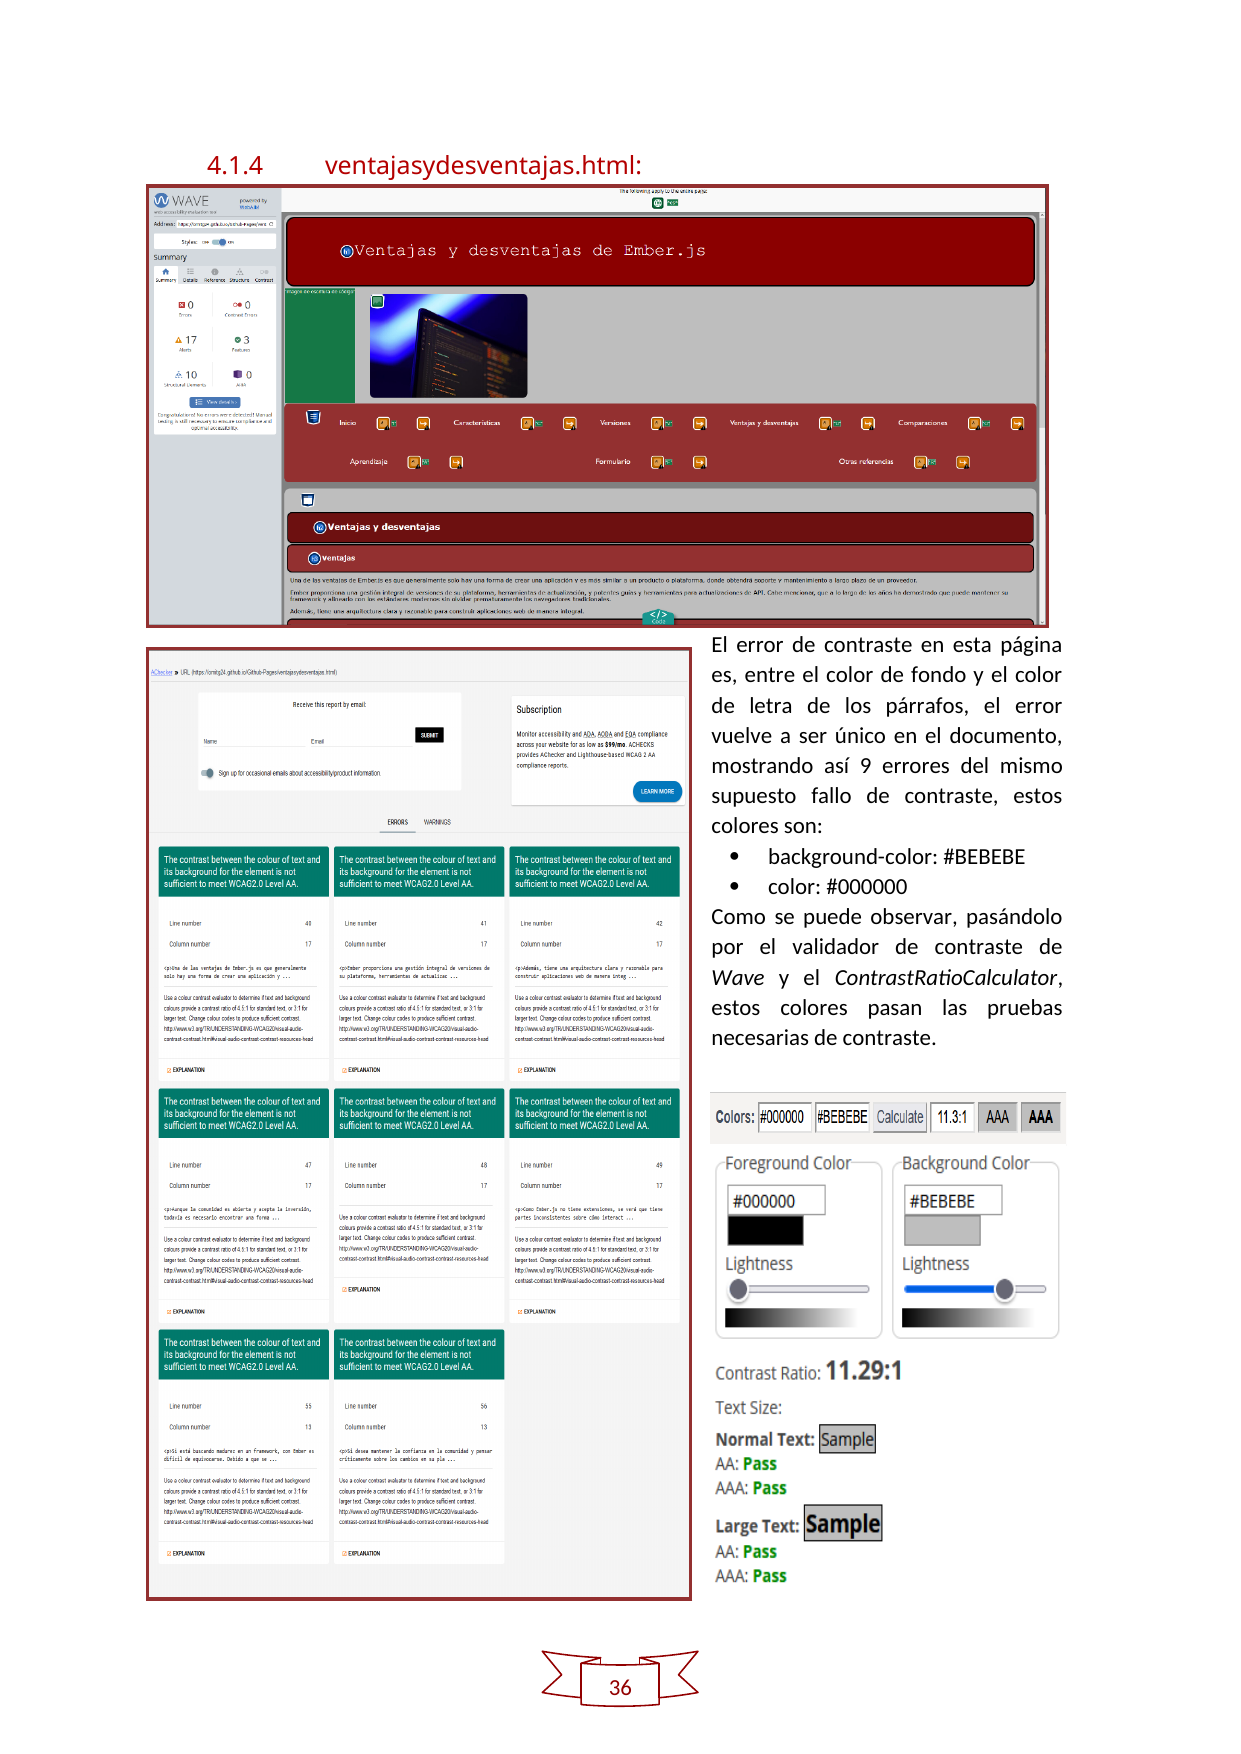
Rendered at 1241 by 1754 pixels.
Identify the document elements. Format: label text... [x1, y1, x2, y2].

list color: #000000 [730, 872, 1063, 900]
picture [710, 1092, 1067, 1595]
subtitle ventajasydesventajas.html: [207, 148, 1063, 182]
text El error de contraste en esta página es, entre el color de fondo y el color de letra de los párrafos, el error vuelve a ser único en el documento, mostrando así 9 errores del mismo supuesto fallo de contraste, estos colores son: [177, 630, 1063, 839]
picture [149, 188, 1046, 625]
text Como se puede observar, pasándolo por el validador de contraste de Wave y el ContrastRatioCalculator, estos colores pasan las pruebas necesarias de contraste. [692, 902, 1063, 1051]
list background-color: #BEBEBE [730, 842, 1063, 870]
picture [149, 650, 689, 1597]
